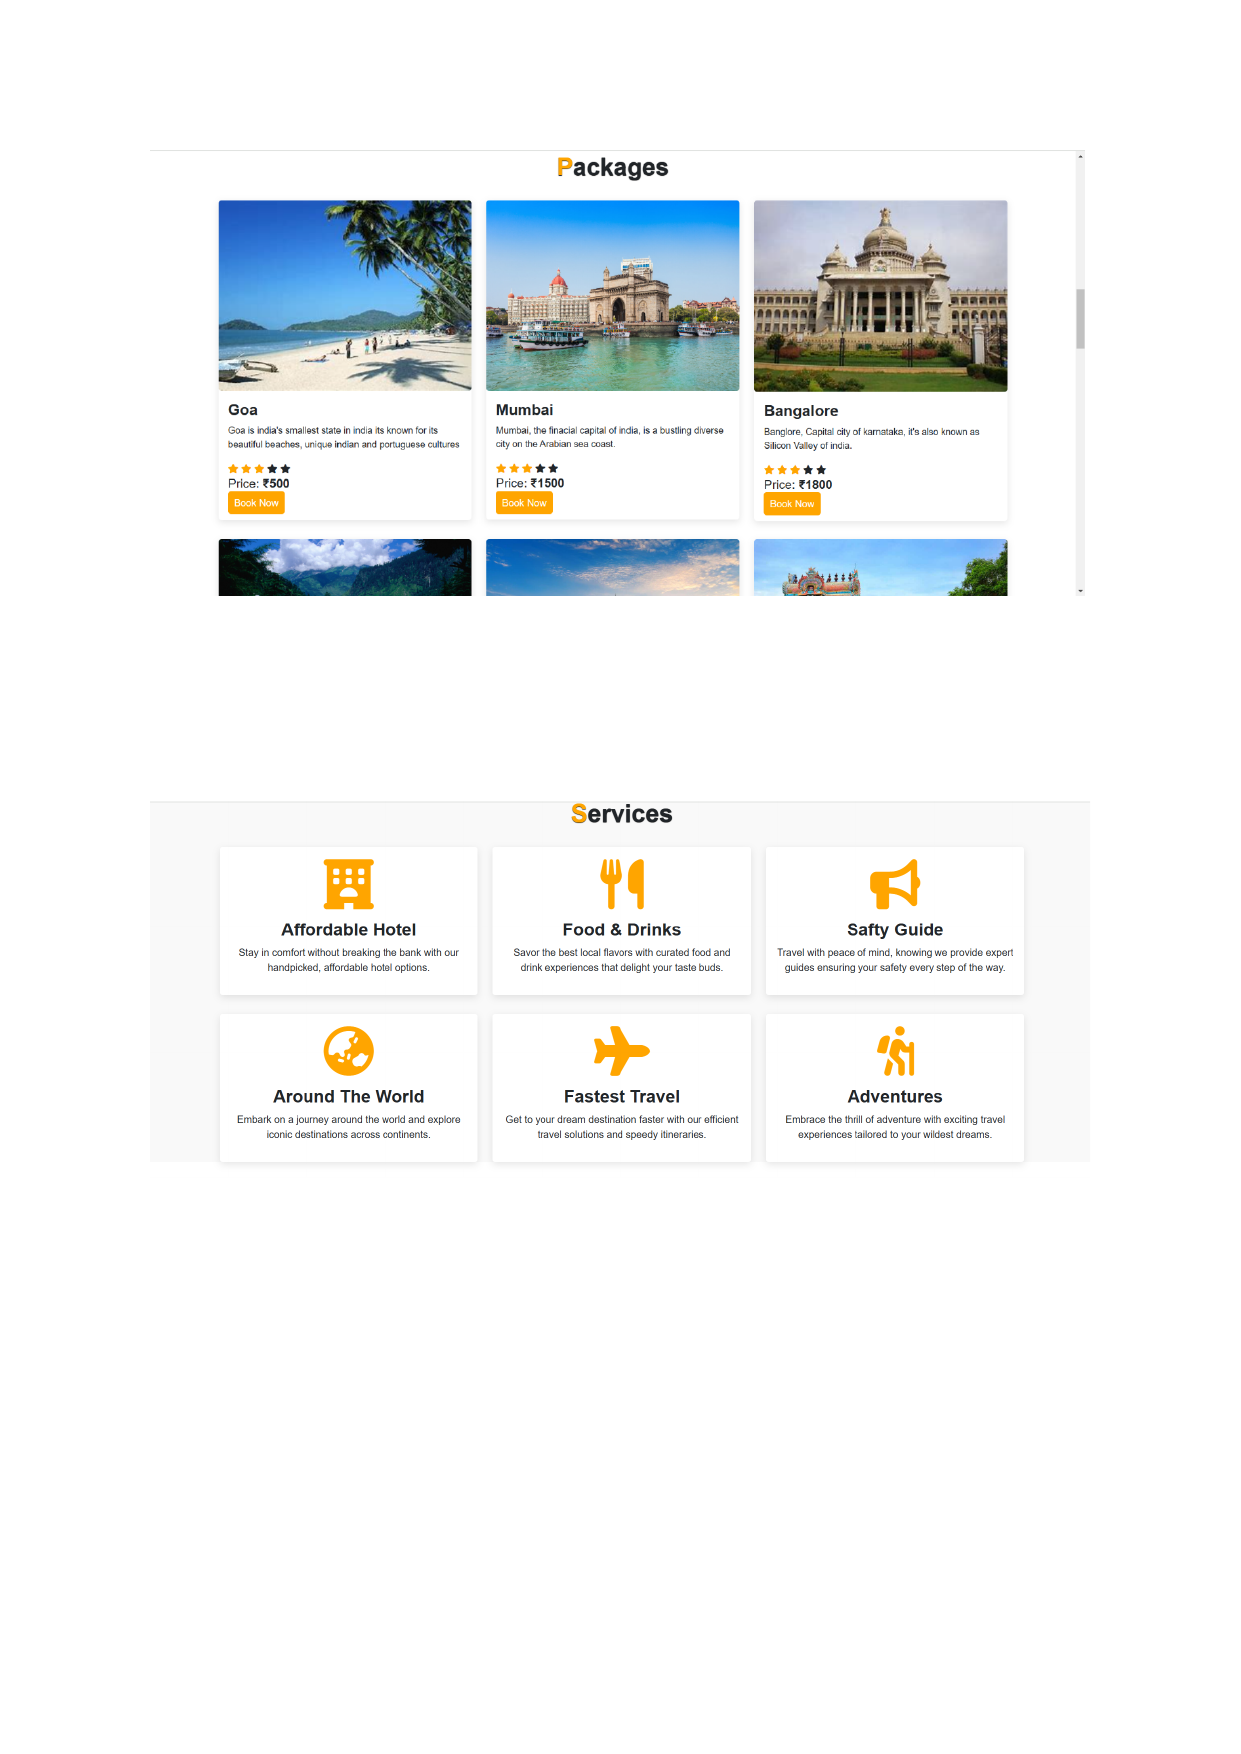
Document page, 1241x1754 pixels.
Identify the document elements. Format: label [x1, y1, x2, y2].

picture [150, 150, 1085, 596]
picture [150, 801, 1091, 1178]
